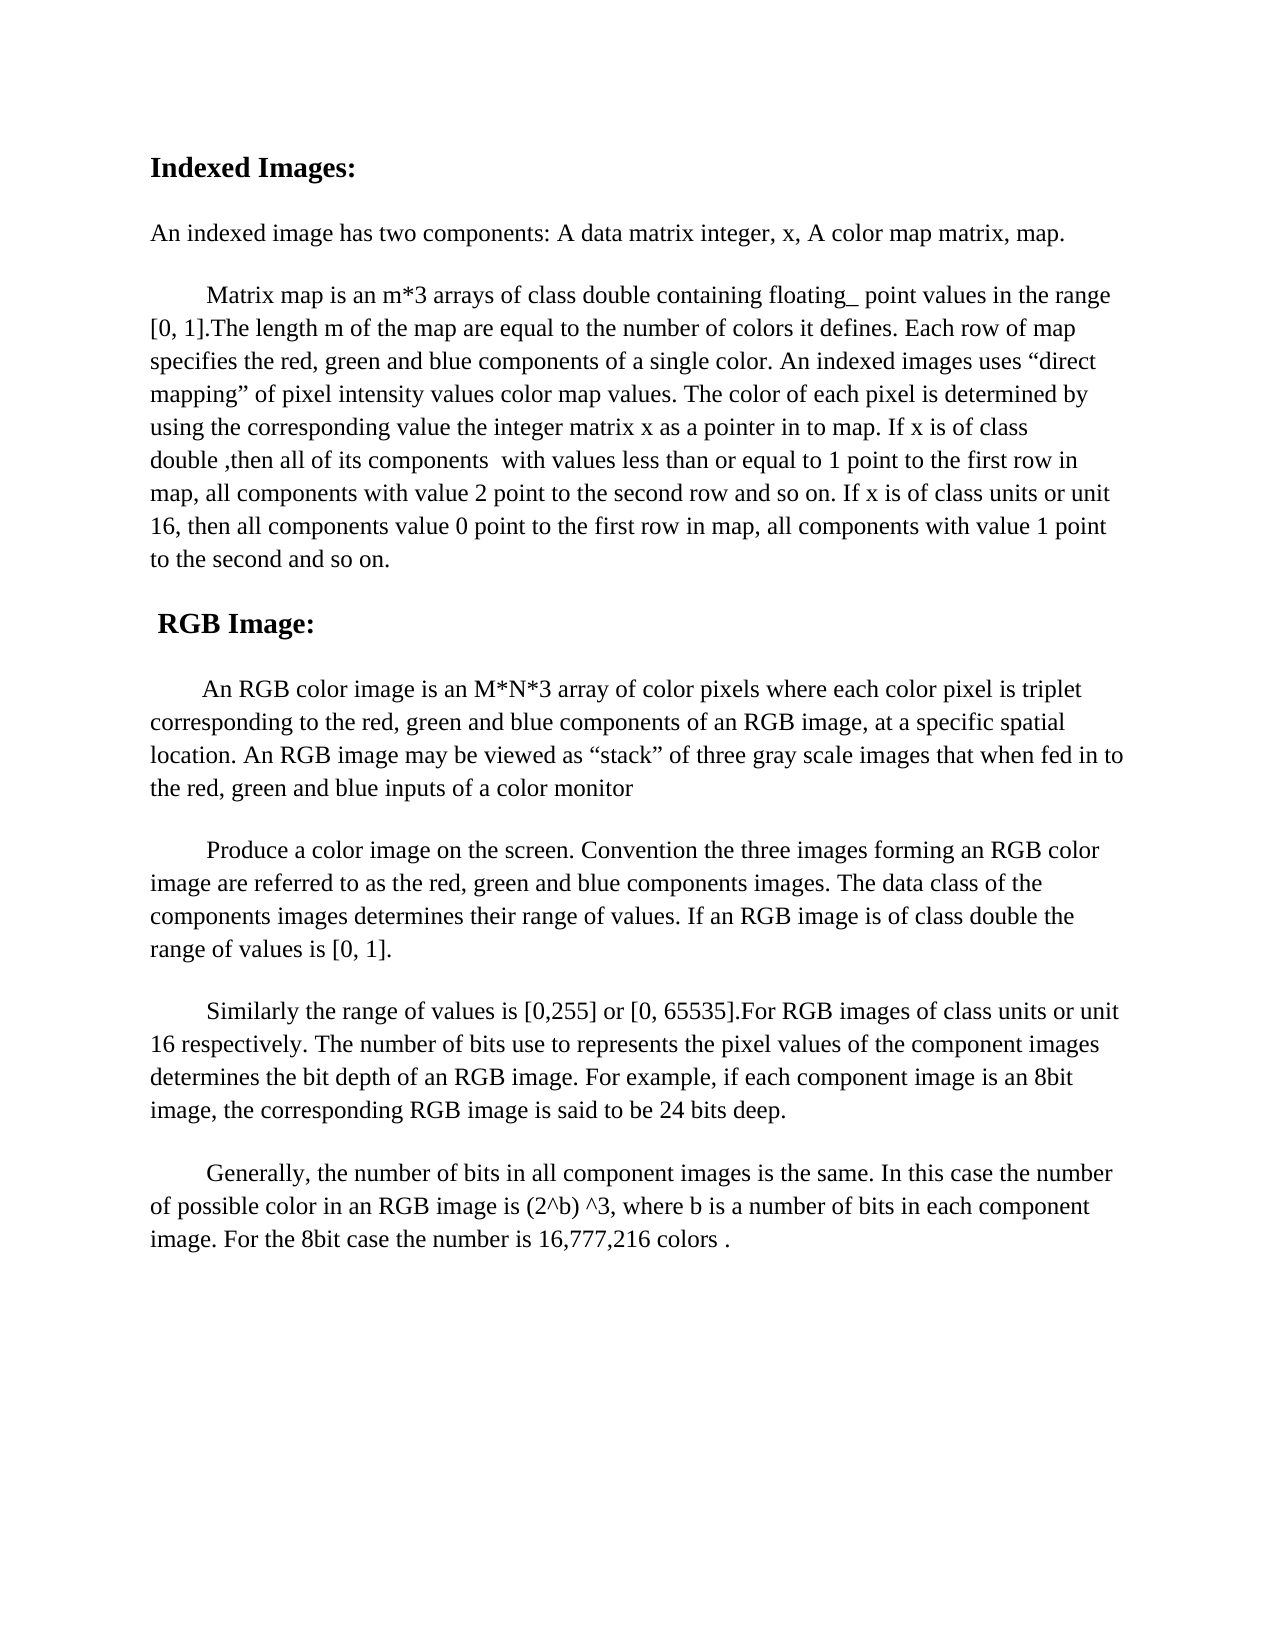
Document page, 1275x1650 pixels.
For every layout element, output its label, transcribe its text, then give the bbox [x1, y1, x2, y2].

text RGB Image: [150, 606, 1125, 640]
text Similarly the range of values is [0,255] or [0, 65535].For RGB images of class units or unit 16 respectively. The number of bits use to represents the pixel values of the component images determines the bit depth of an RGB image. For example, if each component image is an 8bit image, the corresponding RGB image is said to be 24 bits deep. [150, 996, 1125, 1124]
text An RGB color image is an M*N*3 array of color pixels where each color pixel is triplet corresponding to the red, green and blue components of an RGB image, at a specific spatial location. An RGB image may be viewed as “stack” of three gray scale images that when fed in to the red, green and blue inputs of a color monitor [150, 674, 1125, 802]
text Matrix map is an m*3 arrays of class double containing floating_ point values in the range [0, 1].The length m of the map are equal to the number of colors it defines. Each row of map specifies the red, green and blue components of a single color. An indexed images uses “direct mapping” of pixel intensity values color map values. The color of each pixel is determined by using the corresponding value the integer matrix x as a pointer in to map. If x is of class double ,then all of its components with values less than or equal to 1 point to the first row in map, all components with value 2 point to the second row and so on. If x is of class units or unit 16, then all components value 0 point to the first row in map, all components with value 1 point to the second and so on. [150, 280, 1125, 573]
text An indexed image has two components: A data matrix integer, x, A color map matrix, map. [150, 218, 1125, 246]
text Generally, the number of bits in all component images is the same. In this case the number of possible color in an RGB image is (2^b) ^3, where b is a number of bits in each component image. For the 8bit case the number is 16,777,216 colors . [150, 1158, 1125, 1252]
text Indexed Images: [150, 150, 1125, 183]
text Produce a color image on the screen. Convention the three images forming an RGB color image are referred to as the red, green and blue components images. The data class of the components images determines their range of values. If an RGB image is of class double the range of values is [0, 1]. [150, 835, 1125, 963]
